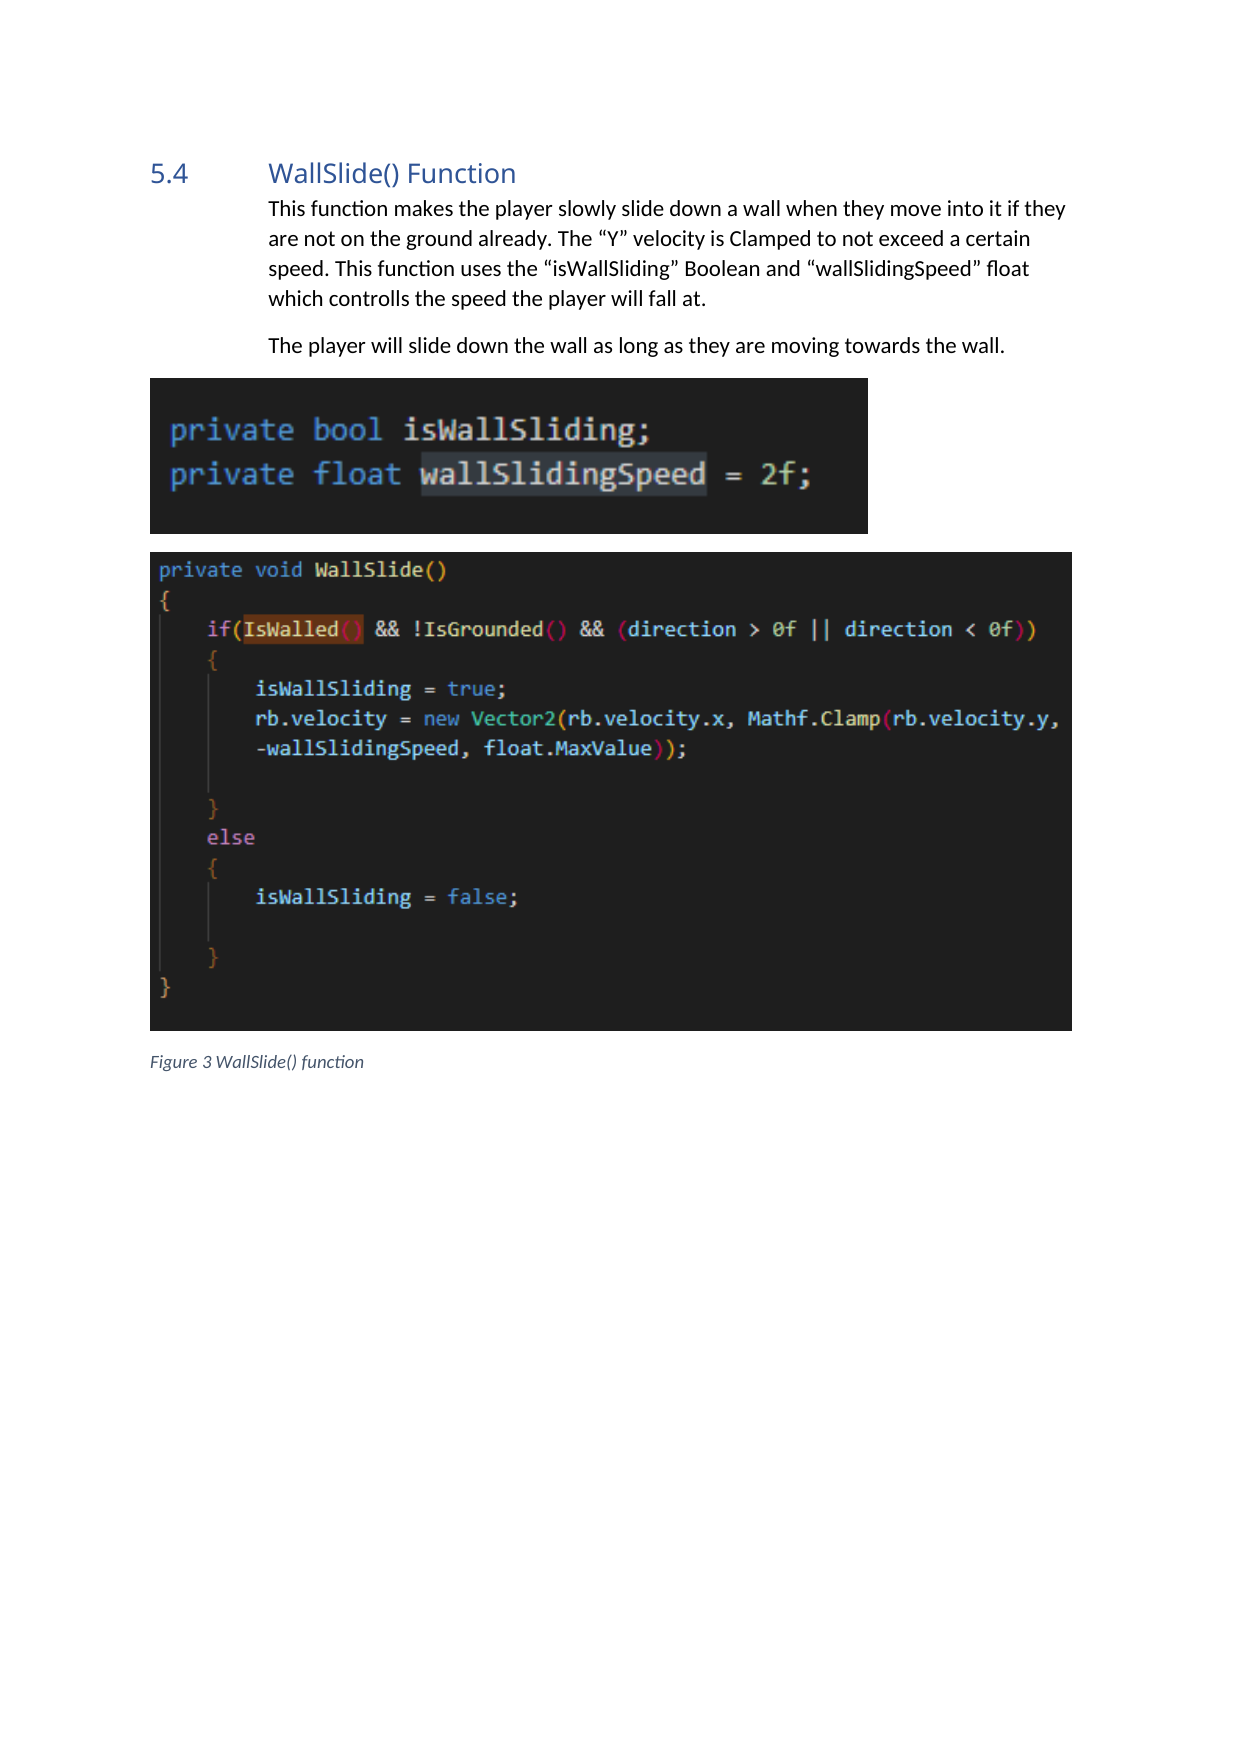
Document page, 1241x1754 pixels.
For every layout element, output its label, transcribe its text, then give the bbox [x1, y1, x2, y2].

subtitle 5.4 WallSlide() Function [150, 154, 1090, 191]
text This function makes the player slowly slide down a wall when they move into it if they are not on the ground already. The “Y” velocity is Clamped to not exceed a certain speed. This function uses the “isWallSliding” Boolean and “wallSlidingSpeed” float which controlls the speed the player will fall at. [268, 194, 1090, 313]
picture [150, 552, 1072, 1031]
picture [150, 378, 868, 534]
text The player will slide down the wall as long as they are moving towards the wall. [268, 331, 1090, 359]
